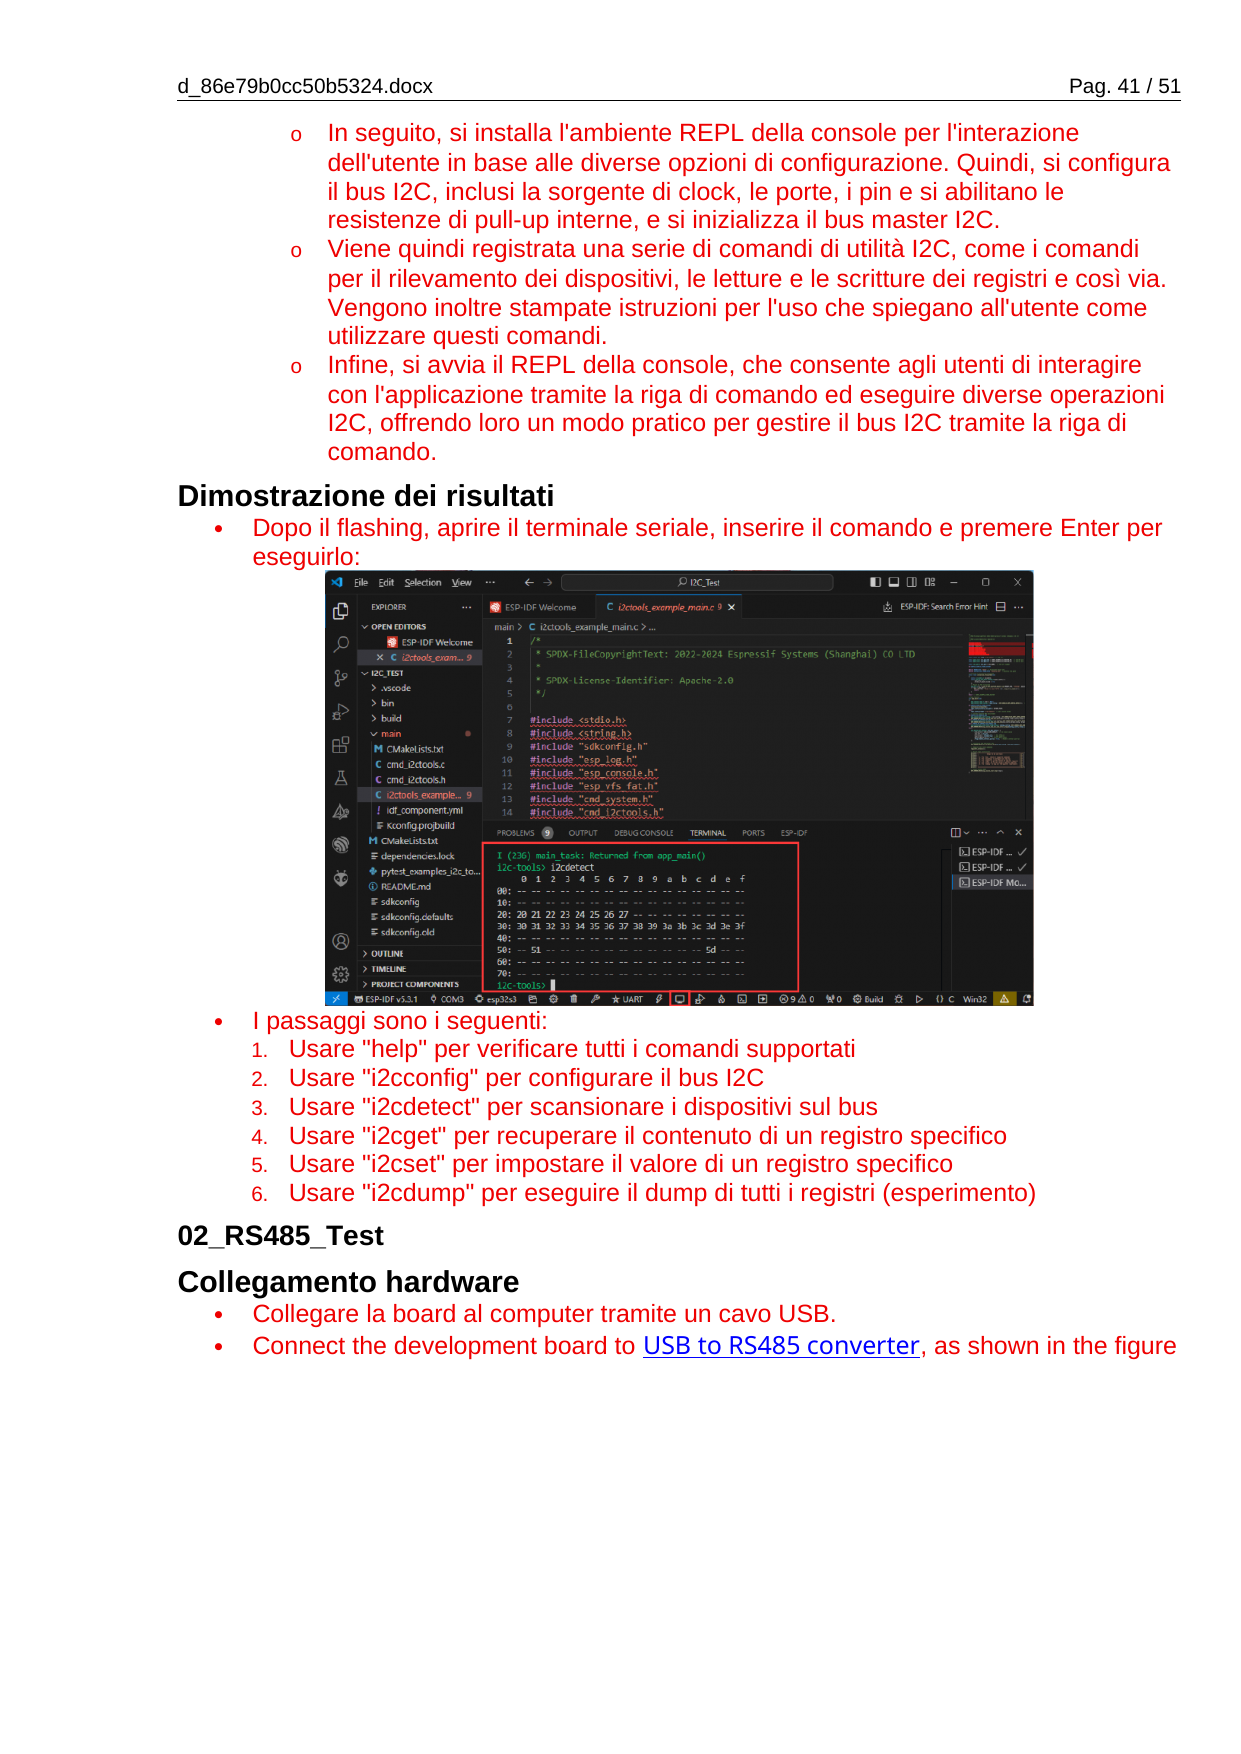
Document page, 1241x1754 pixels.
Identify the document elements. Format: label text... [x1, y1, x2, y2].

text I passaggi sono i seguenti: [215, 1006, 1181, 1034]
list Usare "i2cset" per impostare il valore di un registro specifico [251, 1149, 1181, 1178]
text Connect the development board to USB to RS485 converter, as shown in the figure [215, 1328, 1181, 1362]
list Usare "i2cconfig" per configurare il bus I2C [251, 1063, 1181, 1092]
list Infine, si avvia il REPL della console, che consente agli utenti di interagire con l'applicazione tramite la riga di comando ed eseguire diverse operazioni I2C, offrendo loro un modo pratico per gestire il bus I2C tramite la riga di comando. [290, 350, 1181, 466]
subtitle Collegamento hardware [177, 1264, 1181, 1299]
text Collegare la board al computer tramite un cavo USB. [215, 1299, 1181, 1328]
list In seguito, si installa l'ambiente REPL della console per l'interazione dell'utente in base alle diverse opzioni di configurazione. Quindi, si configura il bus I2C, inclusi la sorgente di clock, le porte, i pin e si abilitano le resistenze di pull-up interne, e si inizializza il bus master I2C. [290, 118, 1181, 234]
list Usare "i2cget" per recuperare il contenuto di un registro specifico [251, 1121, 1181, 1149]
subtitle 02_RS485_Test [177, 1219, 1181, 1252]
subtitle Dimostrazione dei risultati [177, 478, 1181, 513]
list Usare "i2cdump" per eseguire il dump di tutti i registri (esperimento) [251, 1178, 1181, 1207]
list Usare "help" per verificare tutti i comandi supportati [251, 1034, 1181, 1063]
list Usare "i2cdetect" per scansionare i dispositivi sul bus [251, 1092, 1181, 1121]
picture [325, 570, 1034, 1006]
text Dopo il flashing, aprire il terminale seriale, inserire il comando e premere Enter per eseguirlo: [215, 513, 1181, 571]
list Viene quindi registrata una serie di comandi di utilità I2C, come i comandi per il rilevamento dei dispositivi, le letture e le scritture dei registri e così via. Vengono inoltre stampate istruzioni per l'uso che spiegano all'utente come utilizzare questi comandi. [290, 234, 1181, 350]
